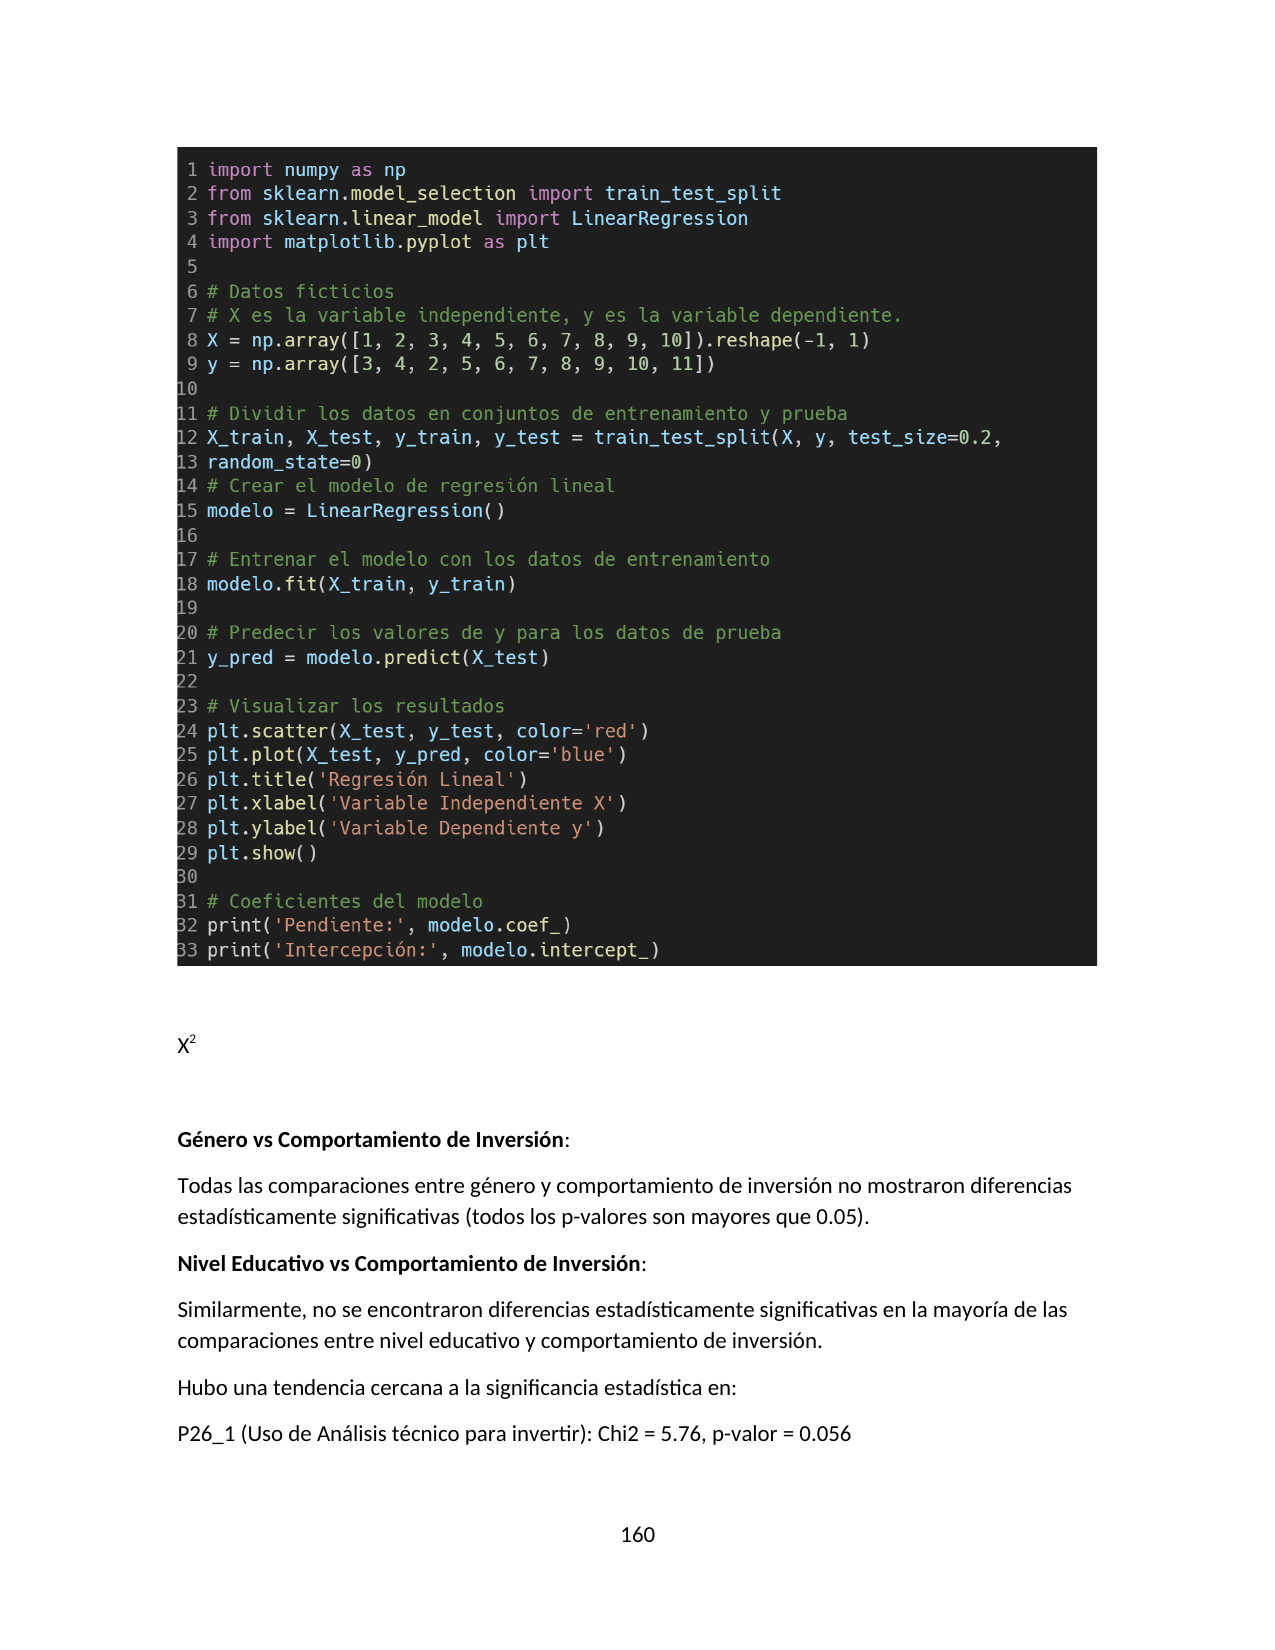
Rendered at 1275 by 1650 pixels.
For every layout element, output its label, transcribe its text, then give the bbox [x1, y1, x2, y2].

text Similarmente, no se encontraron diferencias estadísticamente significativas en la mayoría de las comparaciones entre nivel educativo y comportamiento de inversión. [177, 1296, 1098, 1354]
text Género vs Comportamiento de Inversión: [177, 1125, 1098, 1153]
text Todas las comparaciones entre género y comportamiento de inversión no mostraron diferencias estadísticamente significativas (todos los p-valores son mayores que 0.05). [177, 1172, 1098, 1230]
text P26_1 (Uso de Análisis técnico para invertir): Chi2 = 5.76, p-valor = 0.056 [177, 1419, 1098, 1447]
picture [177, 147, 1098, 966]
text X2 [177, 1031, 1098, 1059]
text Hubo una tendencia cercana a la significancia estadística en: [177, 1373, 1098, 1401]
text Nivel Educativo vs Comportamiento de Inversión: [177, 1249, 1098, 1277]
